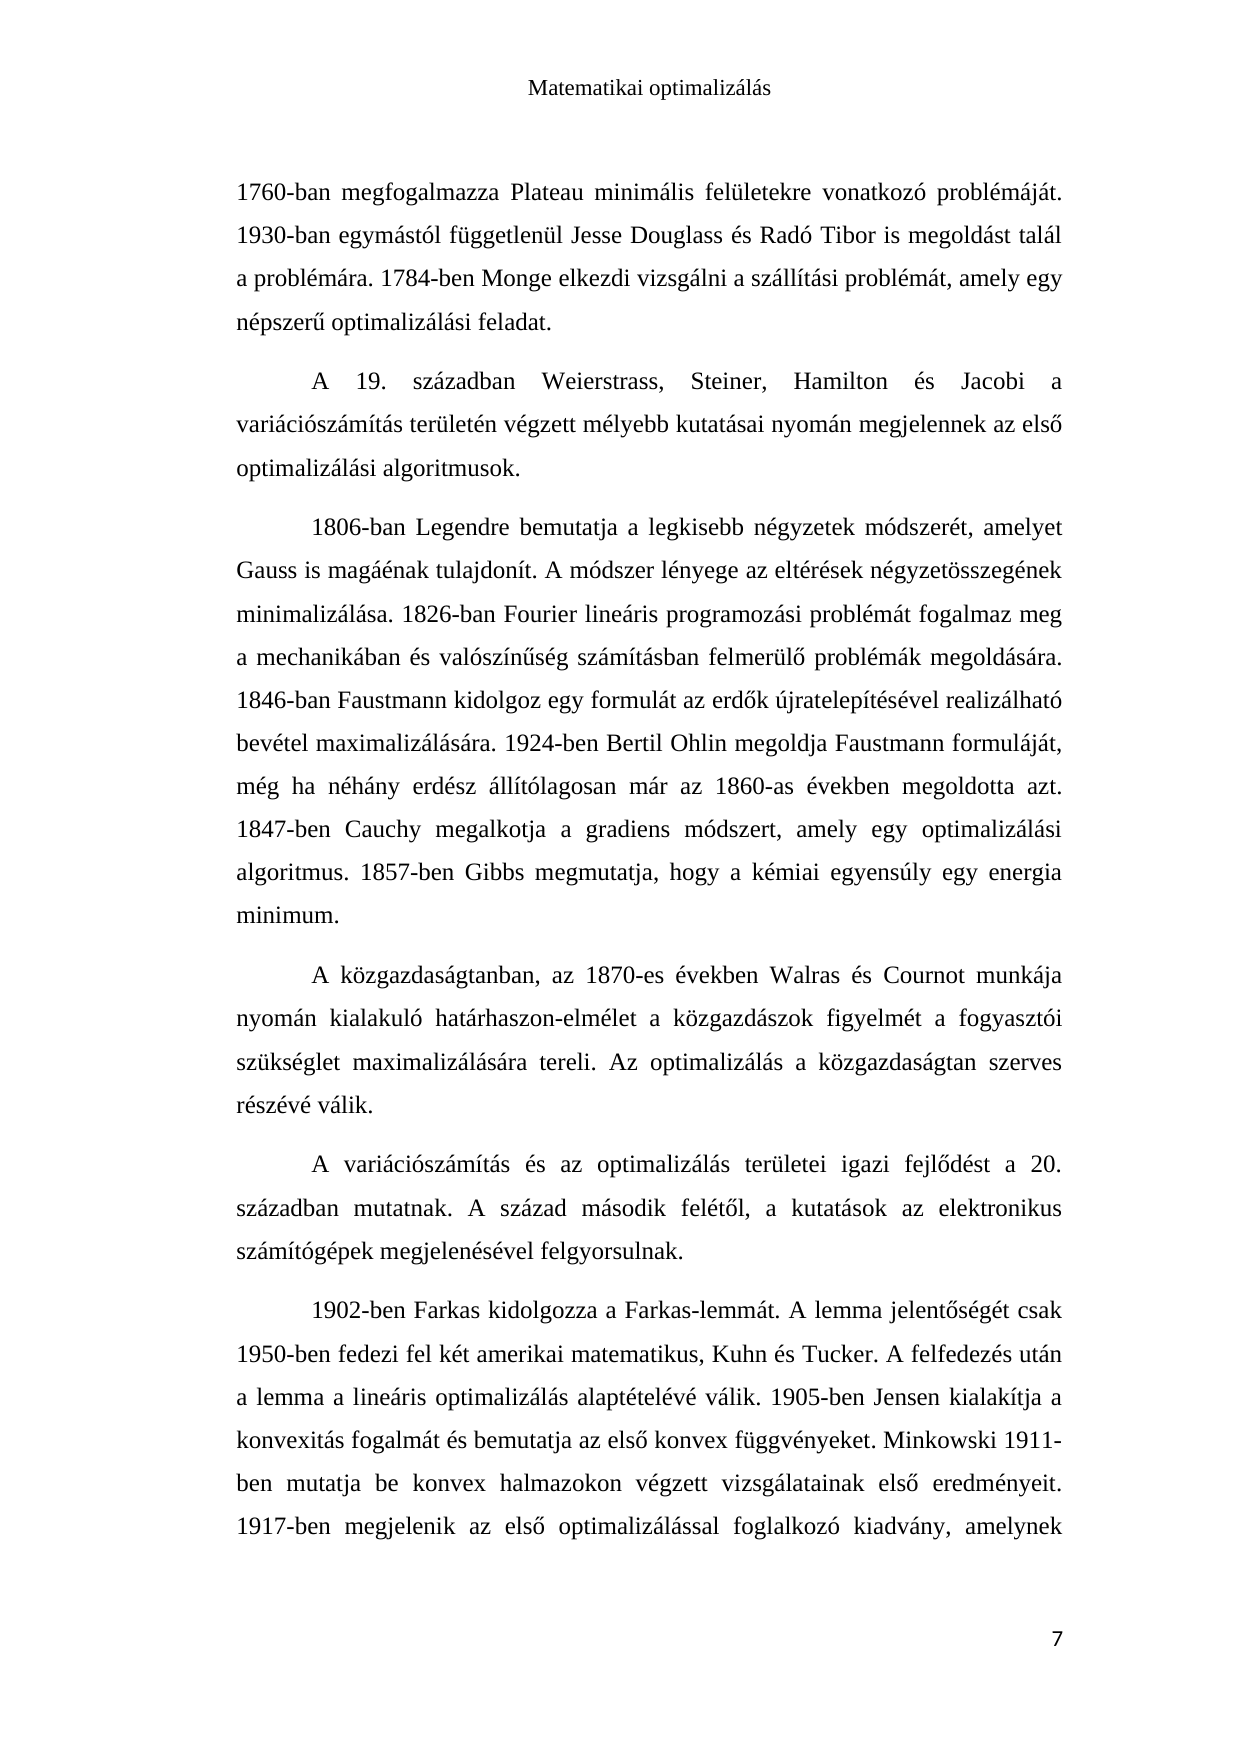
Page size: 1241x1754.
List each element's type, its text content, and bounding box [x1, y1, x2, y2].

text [236, 177, 1063, 335]
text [236, 1296, 1063, 1540]
text A variációszámítás és az optimalizálás területei igazi fejlődést a 20. században mutatnak. A század második felétől, a kutatások az elektronikus számítógépek megjelenésével felgyorsulnak. [236, 1149, 1063, 1264]
text A közgazdaságtanban, az 1870-es években Walras és Cournot munkája nyomán kialakuló határhaszon-elmélet a közgazdászok figyelmét a fogyasztói szükséglet maximalizálására tereli. Az optimalizálás a közgazdaságtan szerves részévé válik. [236, 960, 1063, 1118]
text A 19. században Weierstrass, Steiner, Hamilton és Jacobi a variációszámítás területén végzett mélyebb kutatásai nyomán megjelennek az első optimalizálási algoritmusok. [236, 366, 1063, 481]
text 1806-ban Legendre bemutatja a legkisebb négyzetek módszerét, amelyet Gauss is magáénak tulajdonít. A módszer lényege az eltérések négyzetösszegének minimalizálása. 1826-ban Fourier lineáris programozási problémát fogalmaz meg a mechanikában és valószínűség számításban felmerülő problémák megoldására. 1846-ban Faustmann kidolgoz egy formulát az erdők újratelepítésével realizálható bevétel maximalizálására. 1924-ben Bertil Ohlin megoldja Faustmann formuláját, még ha néhány erdész állítólagosan már az 1860-as években megoldotta azt. 1847-ben Cauchy megalkotja a gradiens módszert, amely egy optimalizálási algoritmus. 1857-ben Gibbs megmutatja, hogy a kémiai egyensúly egy energia minimum. [236, 512, 1063, 929]
